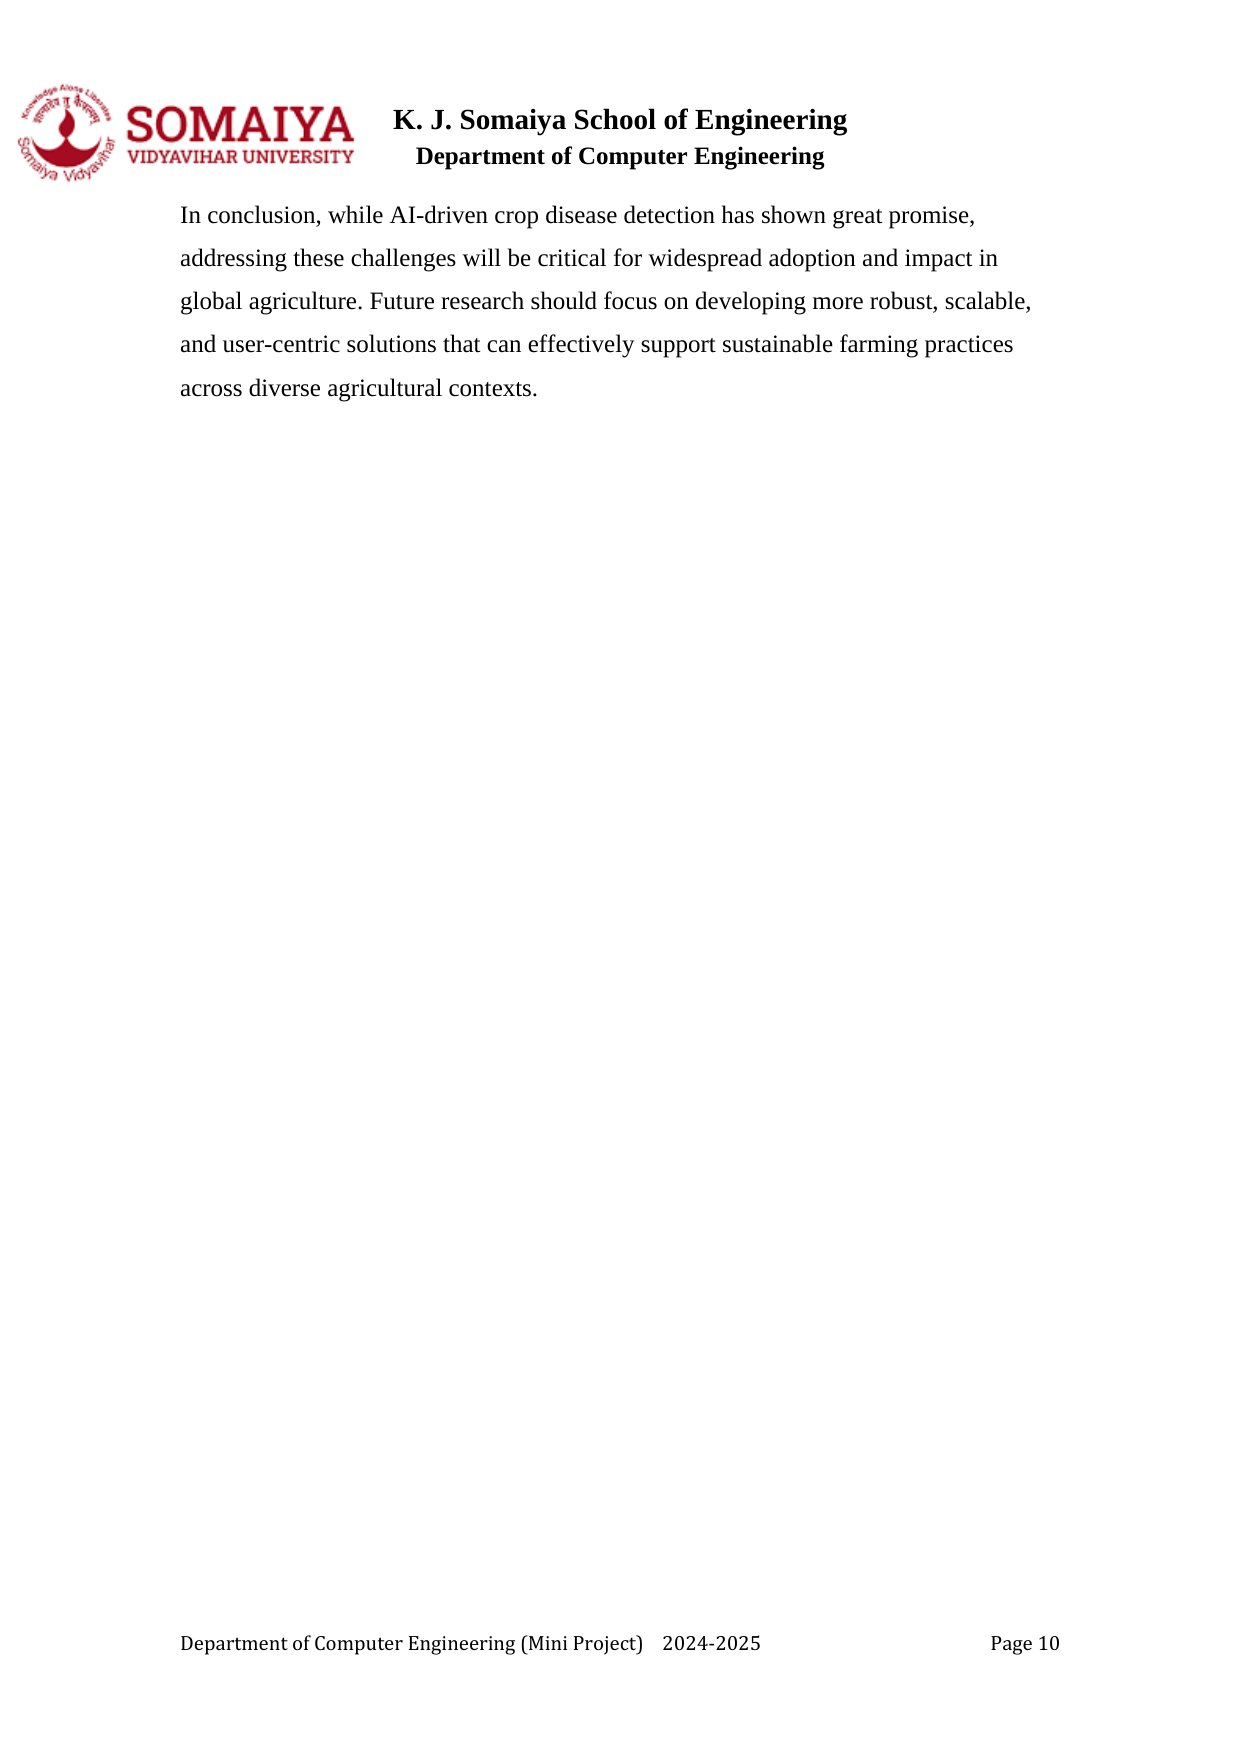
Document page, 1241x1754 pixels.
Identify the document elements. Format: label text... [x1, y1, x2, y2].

picture [9, 79, 362, 200]
text In conclusion, while AI-driven crop disease detection has shown great promise, addressing these challenges will be critical for widespread adoption and impact in global agriculture. Future research should focus on developing more robust, scalable, and user-centric solutions that can effectively support sustainable farming practices across diverse agricultural contexts. [180, 200, 1060, 401]
